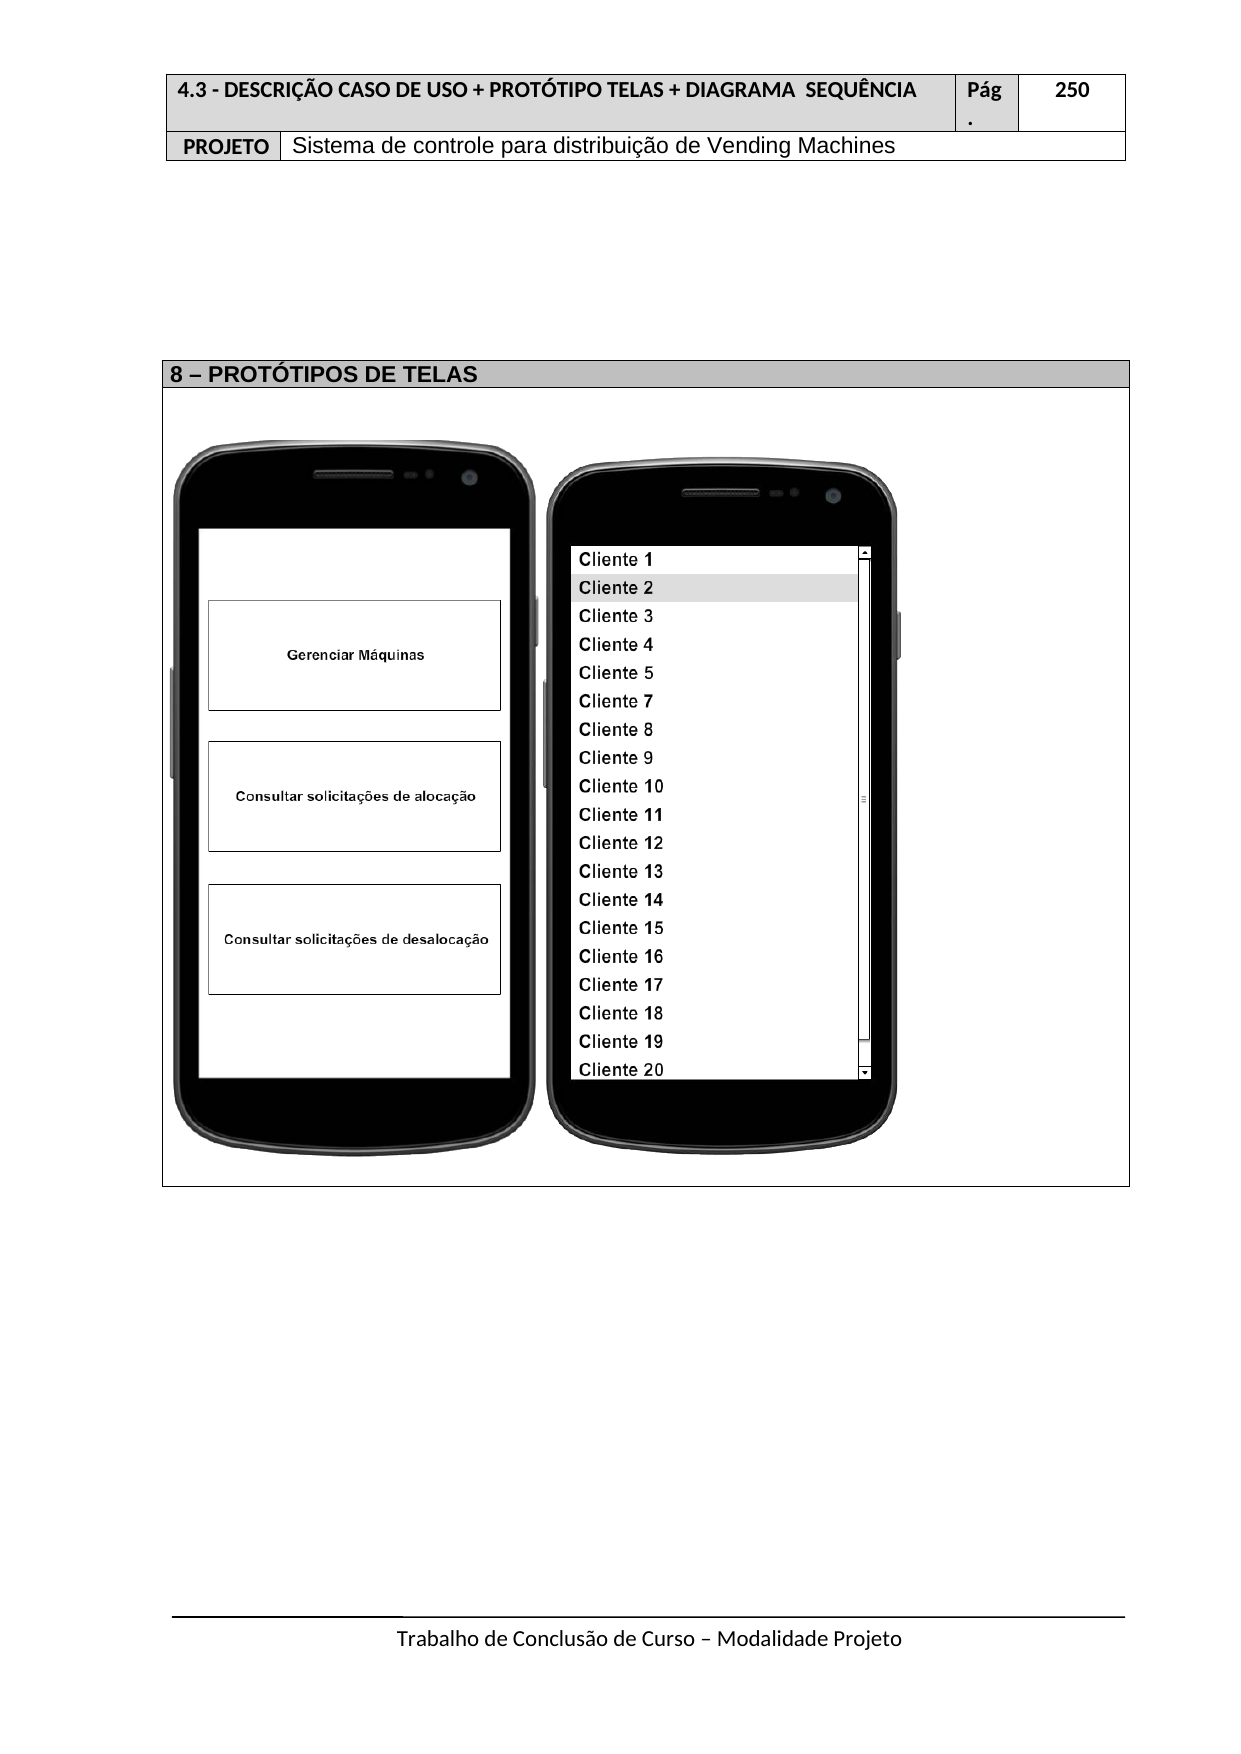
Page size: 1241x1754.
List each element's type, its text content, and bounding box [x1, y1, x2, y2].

picture [169, 440, 903, 1160]
table_header 8 – PROTÓTIPOS DE TELAS [163, 361, 1129, 387]
table_cell [163, 388, 1129, 1186]
